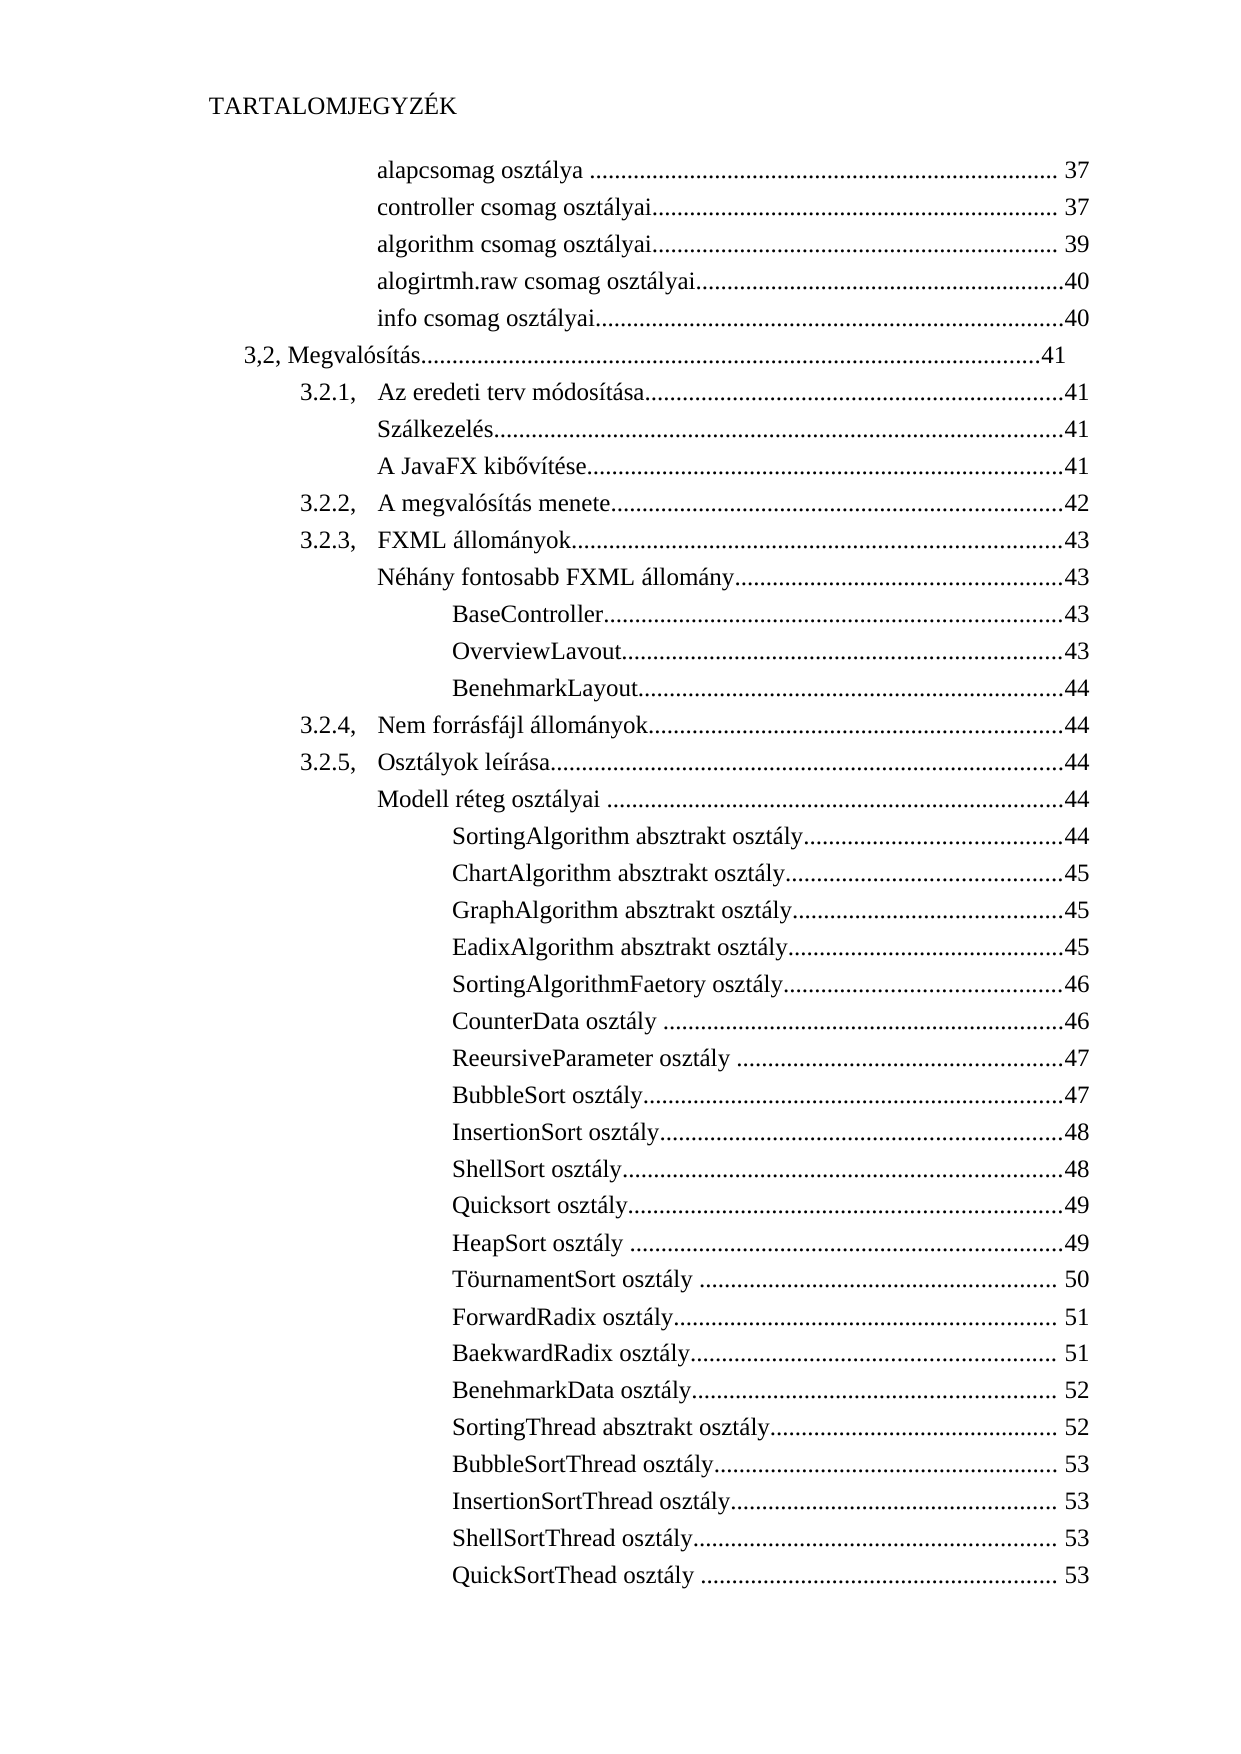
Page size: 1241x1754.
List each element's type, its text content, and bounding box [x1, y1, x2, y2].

text CounterData osztály 46 [452, 999, 1094, 1036]
text 3,2, Megvalósítás 41 [243, 334, 1094, 371]
text OverviewLavout 43 [452, 630, 1094, 667]
text InsertionSortThread osztály 53 [452, 1480, 1094, 1517]
text controller csomag osztályai 37 [377, 186, 1094, 223]
text EadixAlgorithm absztrakt osztály 45 [452, 926, 1094, 962]
list Nem forrásfájl állományok 44 [300, 704, 1094, 741]
text Modell réteg osztályai 44 [377, 778, 1094, 814]
text BubbleSortThread osztály 53 [452, 1443, 1094, 1480]
text A JavaFX kibővítése 41 [377, 445, 1094, 482]
text Quicksort osztály 49 [452, 1184, 1094, 1221]
text SortingAlgorithmFaetory osztály 46 [452, 962, 1094, 999]
text SortingAlgorithm absztrakt osztály 44 [452, 814, 1094, 852]
text info csomag osztályai 40 [377, 297, 1094, 334]
text BenehmarkData osztály 52 [452, 1369, 1094, 1406]
text BaseController 43 [452, 593, 1094, 630]
text Szálkezelés 41 [377, 408, 1094, 445]
list A megvalósítás menete 42 [300, 482, 1094, 519]
text ChartAlgorithm absztrakt osztály 45 [452, 852, 1094, 888]
list FXML állományok 43 [300, 519, 1094, 556]
text BenehmarkLayout 44 [452, 667, 1094, 704]
text algorithm csomag osztályai 39 [377, 223, 1094, 260]
text ForwardRadix osztály 51 [452, 1295, 1094, 1332]
text TöurnamentSort osztály 50 [452, 1258, 1094, 1295]
text QuickSortThead osztály 53 [452, 1554, 1094, 1591]
text BubbleSort osztály 47 [452, 1073, 1094, 1110]
text Néhány fontosabb FXML állomány 43 [377, 556, 1094, 593]
text HeapSort osztály 49 [452, 1221, 1094, 1258]
text ShellSort osztály 48 [452, 1147, 1094, 1184]
text alogirtmh.raw csomag osztályai 40 [377, 260, 1094, 297]
text ReeursiveParameter osztály 47 [452, 1036, 1094, 1073]
list Az eredeti terv módosítása 41 [300, 371, 1094, 408]
text ShellSortThread osztály 53 [452, 1517, 1094, 1554]
text InsertionSort osztály 48 [452, 1110, 1094, 1147]
text GraphAlgorithm absztrakt osztály 45 [452, 888, 1094, 926]
text BaekwardRadix osztály 51 [452, 1332, 1094, 1369]
text alapcsomag osztálya 37 [377, 149, 1094, 186]
list Osztályok leírása 44 [300, 741, 1094, 778]
text SortingThread absztrakt osztály 52 [452, 1406, 1094, 1443]
